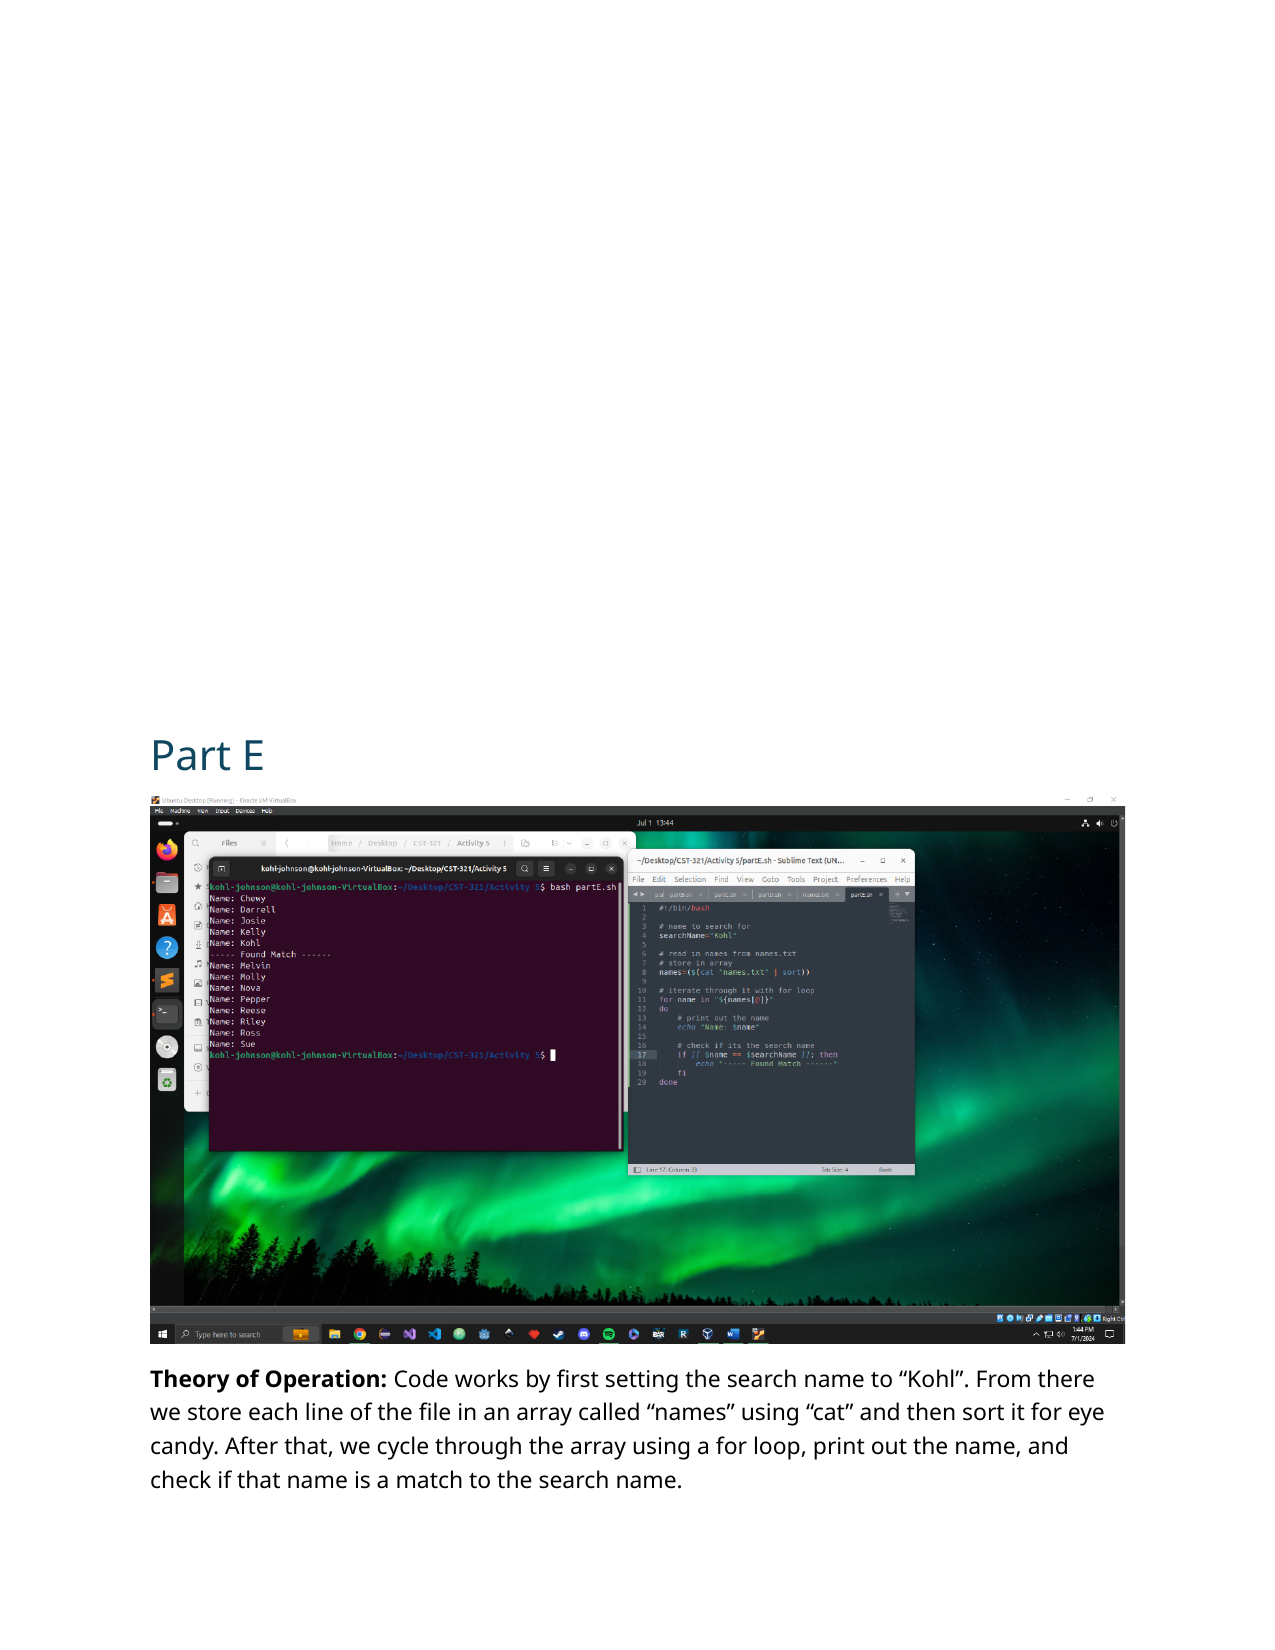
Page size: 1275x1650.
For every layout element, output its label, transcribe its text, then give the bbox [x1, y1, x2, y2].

subtitle Part E [150, 725, 1125, 782]
picture [150, 795, 1125, 1344]
text Theory of Operation: Code works by first setting the search name to “Kohl”. From there we store each line of the file in an array called “names” using “cat” and then sort it for eye candy. After that, we cycle through the array using a for loop, print out the name, and check if that name is a match to the search name. [150, 1363, 1125, 1495]
